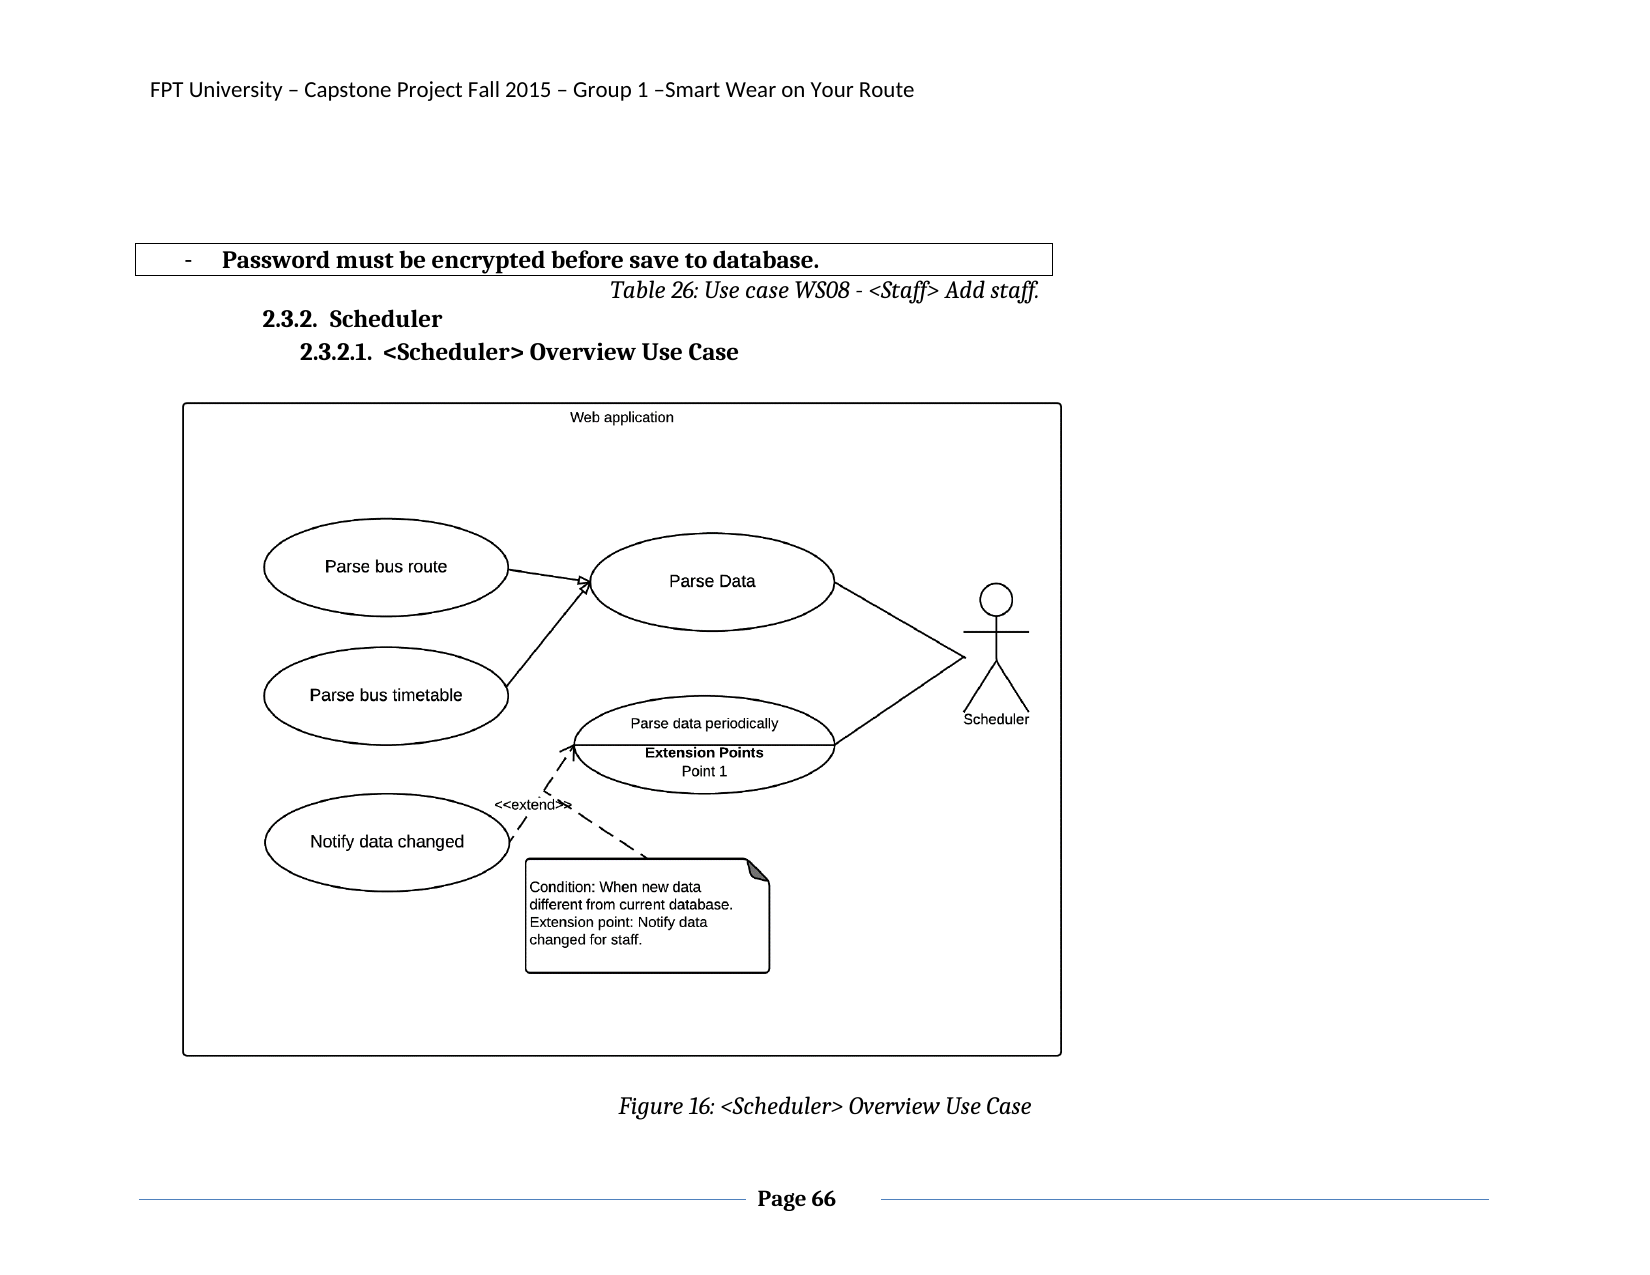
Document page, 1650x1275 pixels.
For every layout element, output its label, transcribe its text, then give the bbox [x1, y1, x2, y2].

picture [150, 370, 1125, 1088]
text Figure 16: <Scheduler> Overview Use Case [150, 1092, 1500, 1121]
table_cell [136, 244, 1052, 275]
subtitle Scheduler [262, 304, 1500, 333]
subtitle <Scheduler> Overview Use Case [300, 337, 1500, 366]
text Table 26: Use case WS08 - <Staff> Add staff. [150, 276, 1500, 304]
